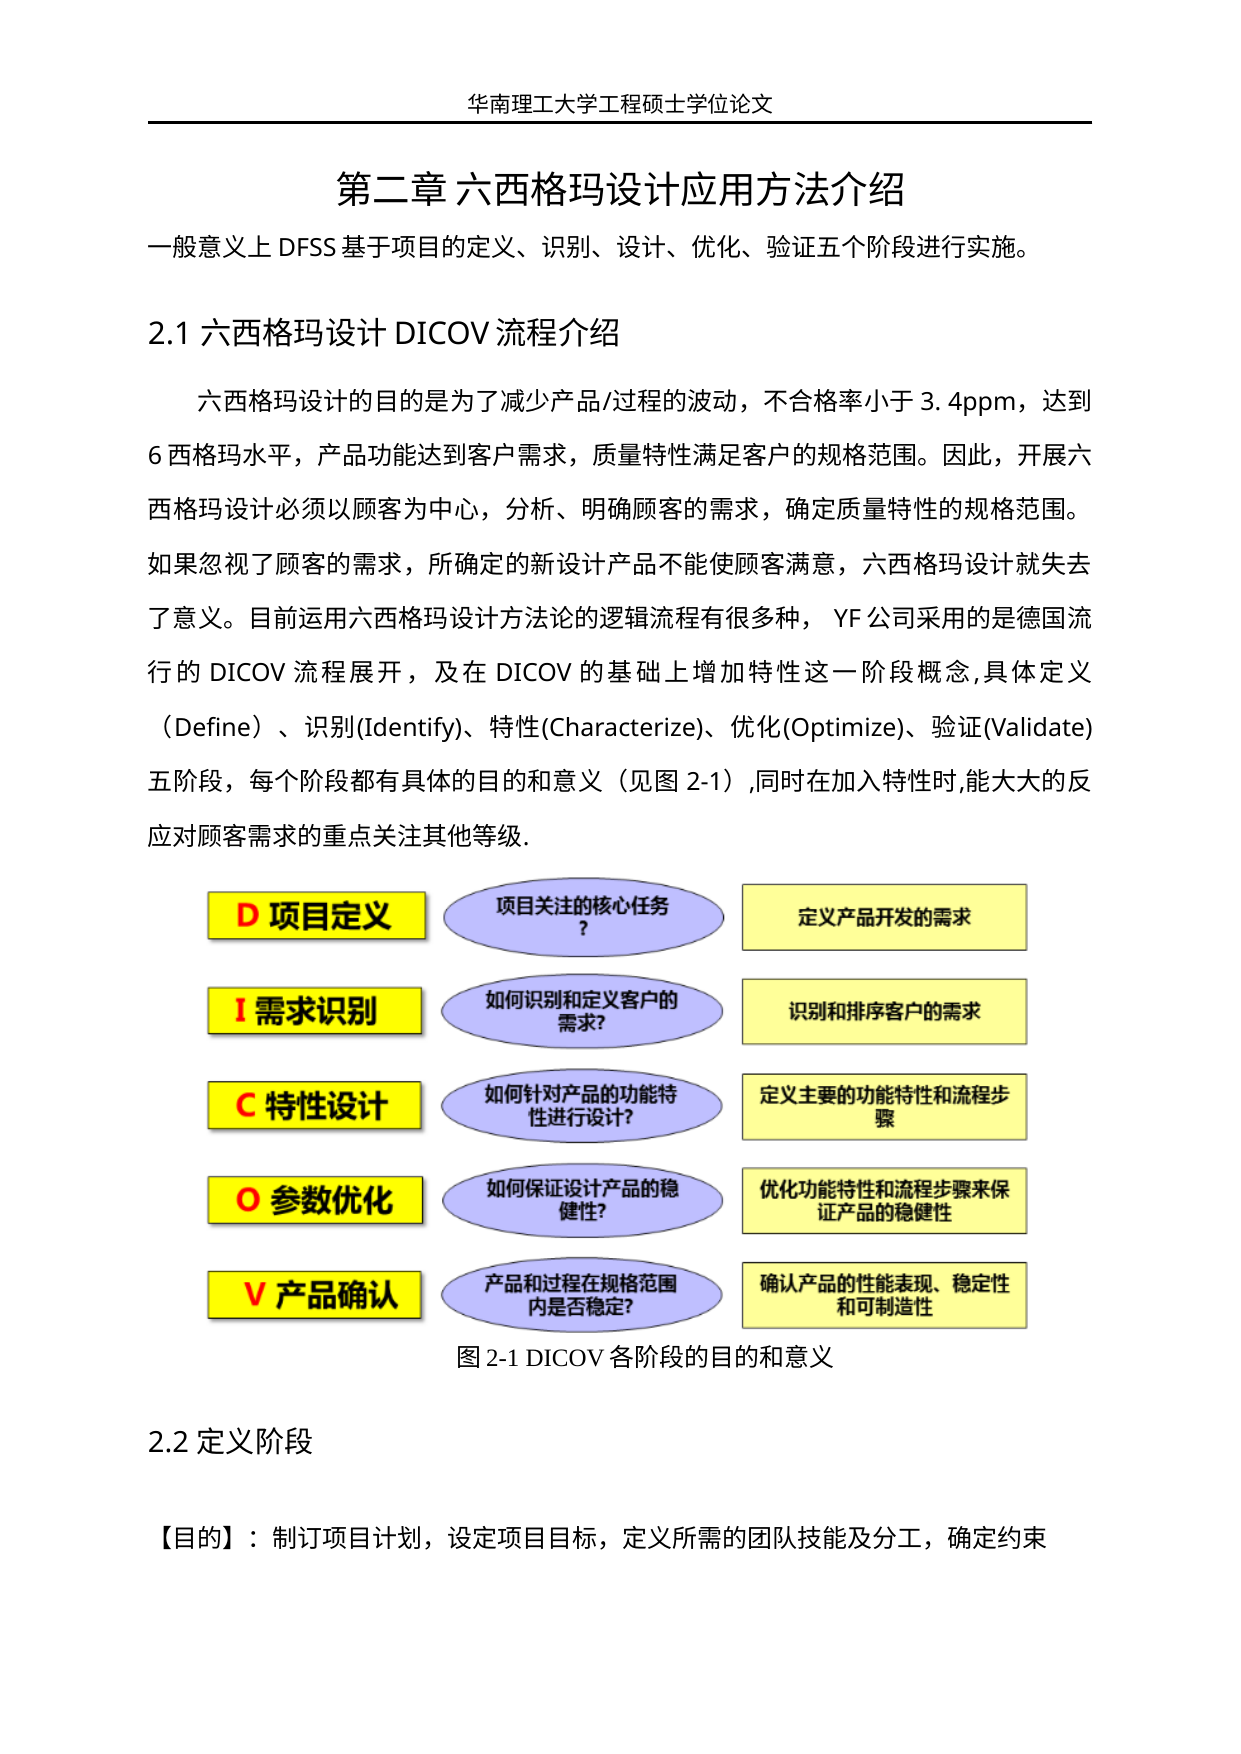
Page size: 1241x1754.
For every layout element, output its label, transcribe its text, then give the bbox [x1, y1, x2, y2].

text 图2-1 DICOV各阶段的目的和意义 [148, 1337, 1092, 1373]
picture [202, 870, 1038, 1338]
text 六西格玛设计的目的是为了减少产品/过程的波动，不合格率小于3. 4ppm，达到6西格玛水平，产品功能达到客户需求，质量特性满足客户的规格范围。因此，开展六西格玛设计必须以顾客为中心，分析、明确顾客的需求，确定质量特性的规格范围。如果忽视了顾客的需求，所确定的新设计产品不能使顾客满意，六西格玛设计就失去了意义。目前运用六西格玛设计方法论的逻辑流程有很多种， YF公司采用的是德国流行的DICOV流程展开，及在DICOV的基础上增加特性这一阶段概念,具体定义（Define）、识别(Identify)、特性(Characterize)、优化(Optimize)、验证(Validate) 五阶段，每个阶段都有具体的目的和意义（见图2-1）,同时在加入特性时,能大大的反应对顾客需求的重点关注其他等级. [148, 381, 1092, 852]
subtitle 第二章 六西格玛设计应用方法介绍 [148, 160, 1092, 214]
text 一般意义上DFSS基于项目的定义、识别、设计、优化、验证五个阶段进行实施。 [148, 227, 1092, 263]
subtitle 2.2 定义阶段 [148, 1419, 1092, 1461]
text 【目的】：制订项目计划，设定项目目标，定义所需的团队技能及分工，确定约束 [148, 1519, 1092, 1555]
subtitle 2.1 六西格玛设计DICOV流程介绍 [148, 308, 1092, 354]
